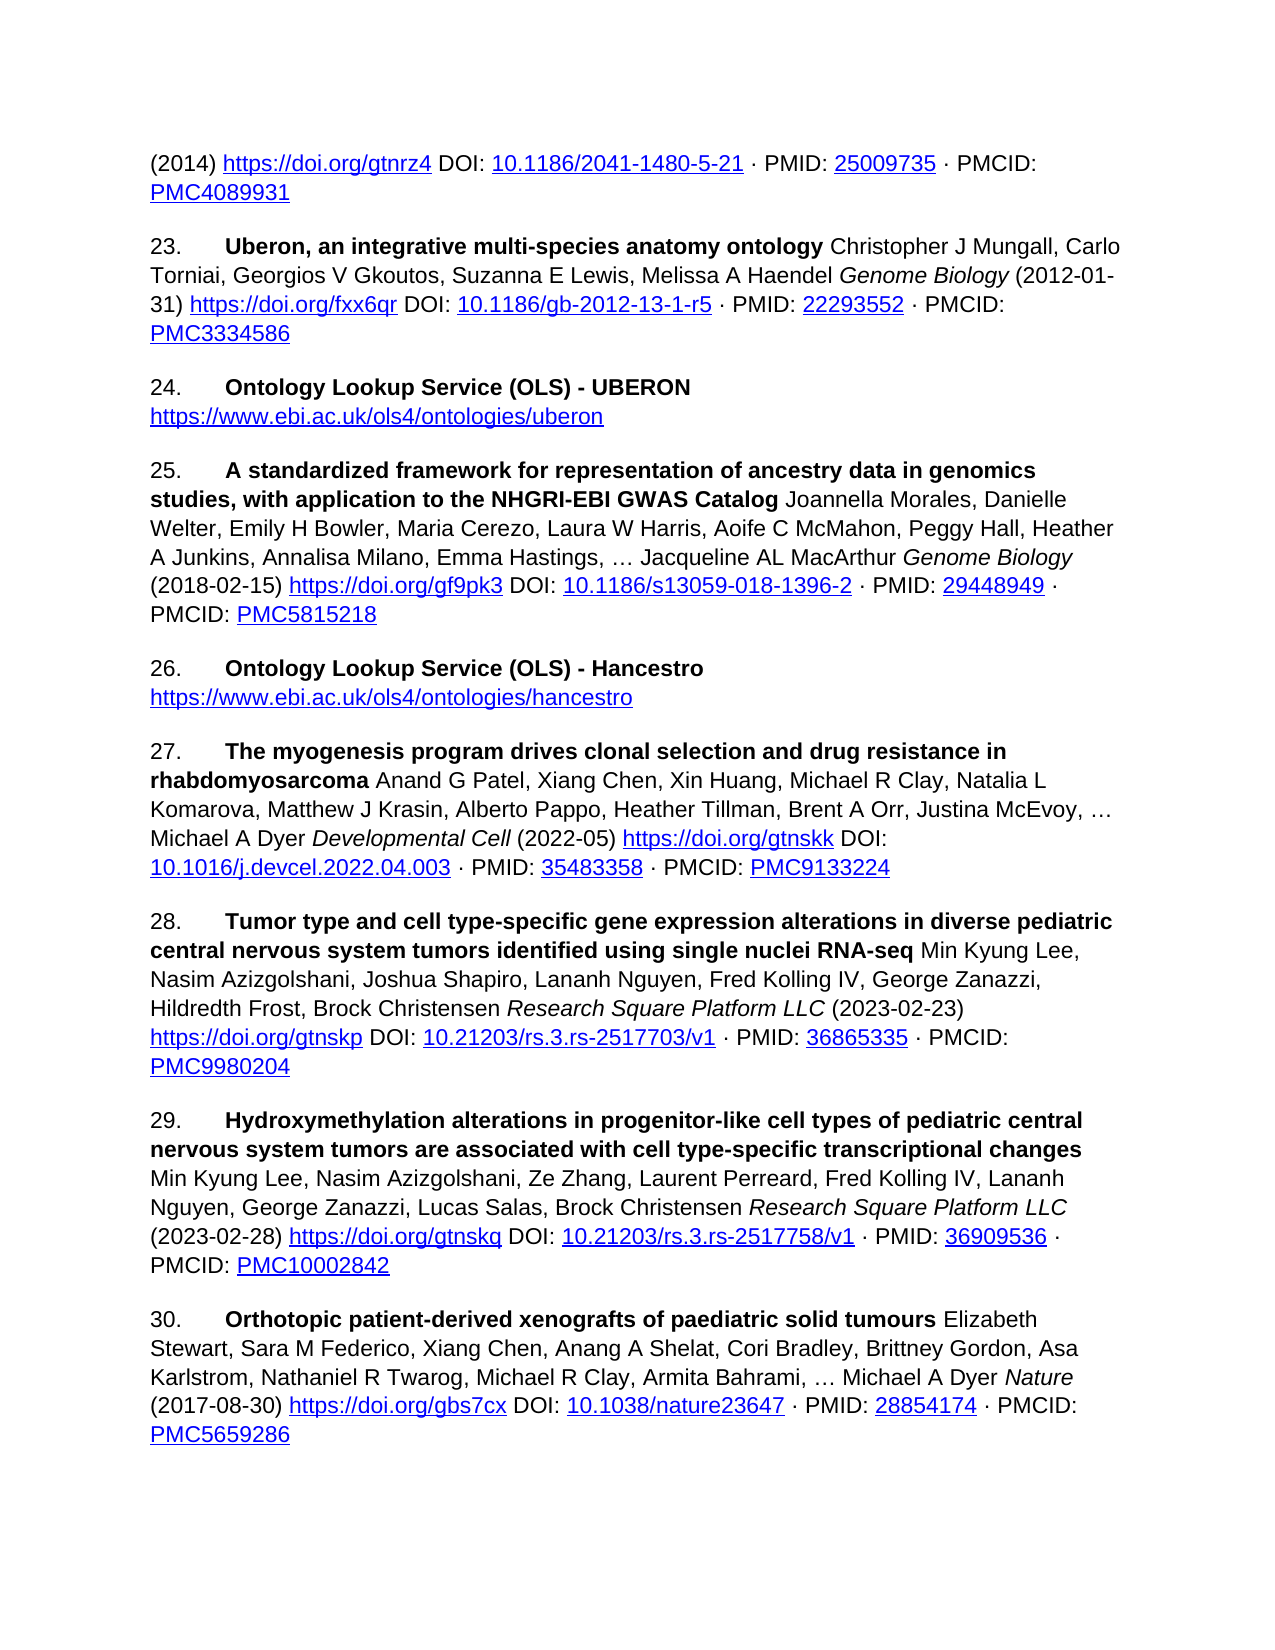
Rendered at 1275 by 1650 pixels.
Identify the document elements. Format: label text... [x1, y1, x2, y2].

text 23. Uberon, an integrative multi-species anatomy ontology Christopher J Mungall, Carlo Torniai, Georgios V Gkoutos, Suzanna E Lewis, Melissa A Haendel Genome Biology (2012-01-31) https://doi.org/fxx6qr DOI: 10.1186/gb-2012-13-1-r5 · PMID: 22293552 · PMCID: PMC3334586 [150, 233, 1125, 346]
text 29. Hydroxymethylation alterations in progenitor-like cell types of pediatric central nervous system tumors are associated with cell type-specific transcriptional changes Min Kyung Lee, Nasim Azizgolshani, Ze Zhang, Laurent Perreard, Fred Kolling IV, Lananh Nguyen, George Zanazzi, Lucas Salas, Brock Christensen Research Square Platform LLC (2023-02-28) https://doi.org/gtnskq DOI: 10.21203/rs.3.rs-2517758/v1 · PMID: 36909536 · PMCID: PMC10002842 [150, 1107, 1125, 1278]
text 24. Ontology Lookup Service (OLS) - UBERON https://www.ebi.ac.uk/ols4/ontologies/uberon [150, 374, 1125, 429]
text 25. A standardized framework for representation of ancestry data in genomics studies, with application to the NHGRI-EBI GWAS Catalog Joannella Morales, Danielle Welter, Emily H Bowler, Maria Cerezo, Laura W Harris, Aoife C McMahon, Peggy Hall, Heather A Junkins, Annalisa Milano, Emma Hastings, … Jacqueline AL MacArthur Genome Biology (2018-02-15) https://doi.org/gf9pk3 DOI: 10.1186/s13059-018-1396-2 · PMID: 29448949 · PMCID: PMC5815218 [150, 457, 1125, 628]
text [150, 150, 1125, 205]
text 26. Ontology Lookup Service (OLS) - Hancestro https://www.ebi.ac.uk/ols4/ontologies/hancestro [150, 655, 1125, 711]
text 30. Orthotopic patient-derived xenografts of paediatric solid tumours Elizabeth Stewart, Sara M Federico, Xiang Chen, Anang A Shelat, Cori Bradley, Brittney Gordon, Asa Karlstrom, Nathaniel R Twarog, Michael R Clay, Armita Bahrami, … Michael A Dyer Nature (2017-08-30) https://doi.org/gbs7cx DOI: 10.1038/nature23647 · PMID: 28854174 · PMCID: PMC5659286 [150, 1306, 1125, 1448]
text 27. The myogenesis program drives clonal selection and drug resistance in rhabdomyosarcoma Anand G Patel, Xiang Chen, Xin Huang, Michael R Clay, Natalia L Komarova, Matthew J Krasin, Alberto Pappo, Heather Tillman, Brent A Orr, Justina McEvoy, … Michael A Dyer Developmental Cell (2022-05) https://doi.org/gtnskk DOI: 10.1016/j.devcel.2022.04.003 · PMID: 35483358 · PMCID: PMC9133224 [150, 738, 1125, 881]
text 28. Tumor type and cell type-specific gene expression alterations in diverse pediatric central nervous system tumors identified using single nuclei RNA-seq Min Kyung Lee, Nasim Azizgolshani, Joshua Shapiro, Lananh Nguyen, Fred Kolling IV, George Zanazzi, Hildredth Frost, Brock Christensen Research Square Platform LLC (2023-02-23) https://doi.org/gtnskp DOI: 10.21203/rs.3.rs-2517703/v1 · PMID: 36865335 · PMCID: PMC9980204 [150, 908, 1125, 1079]
